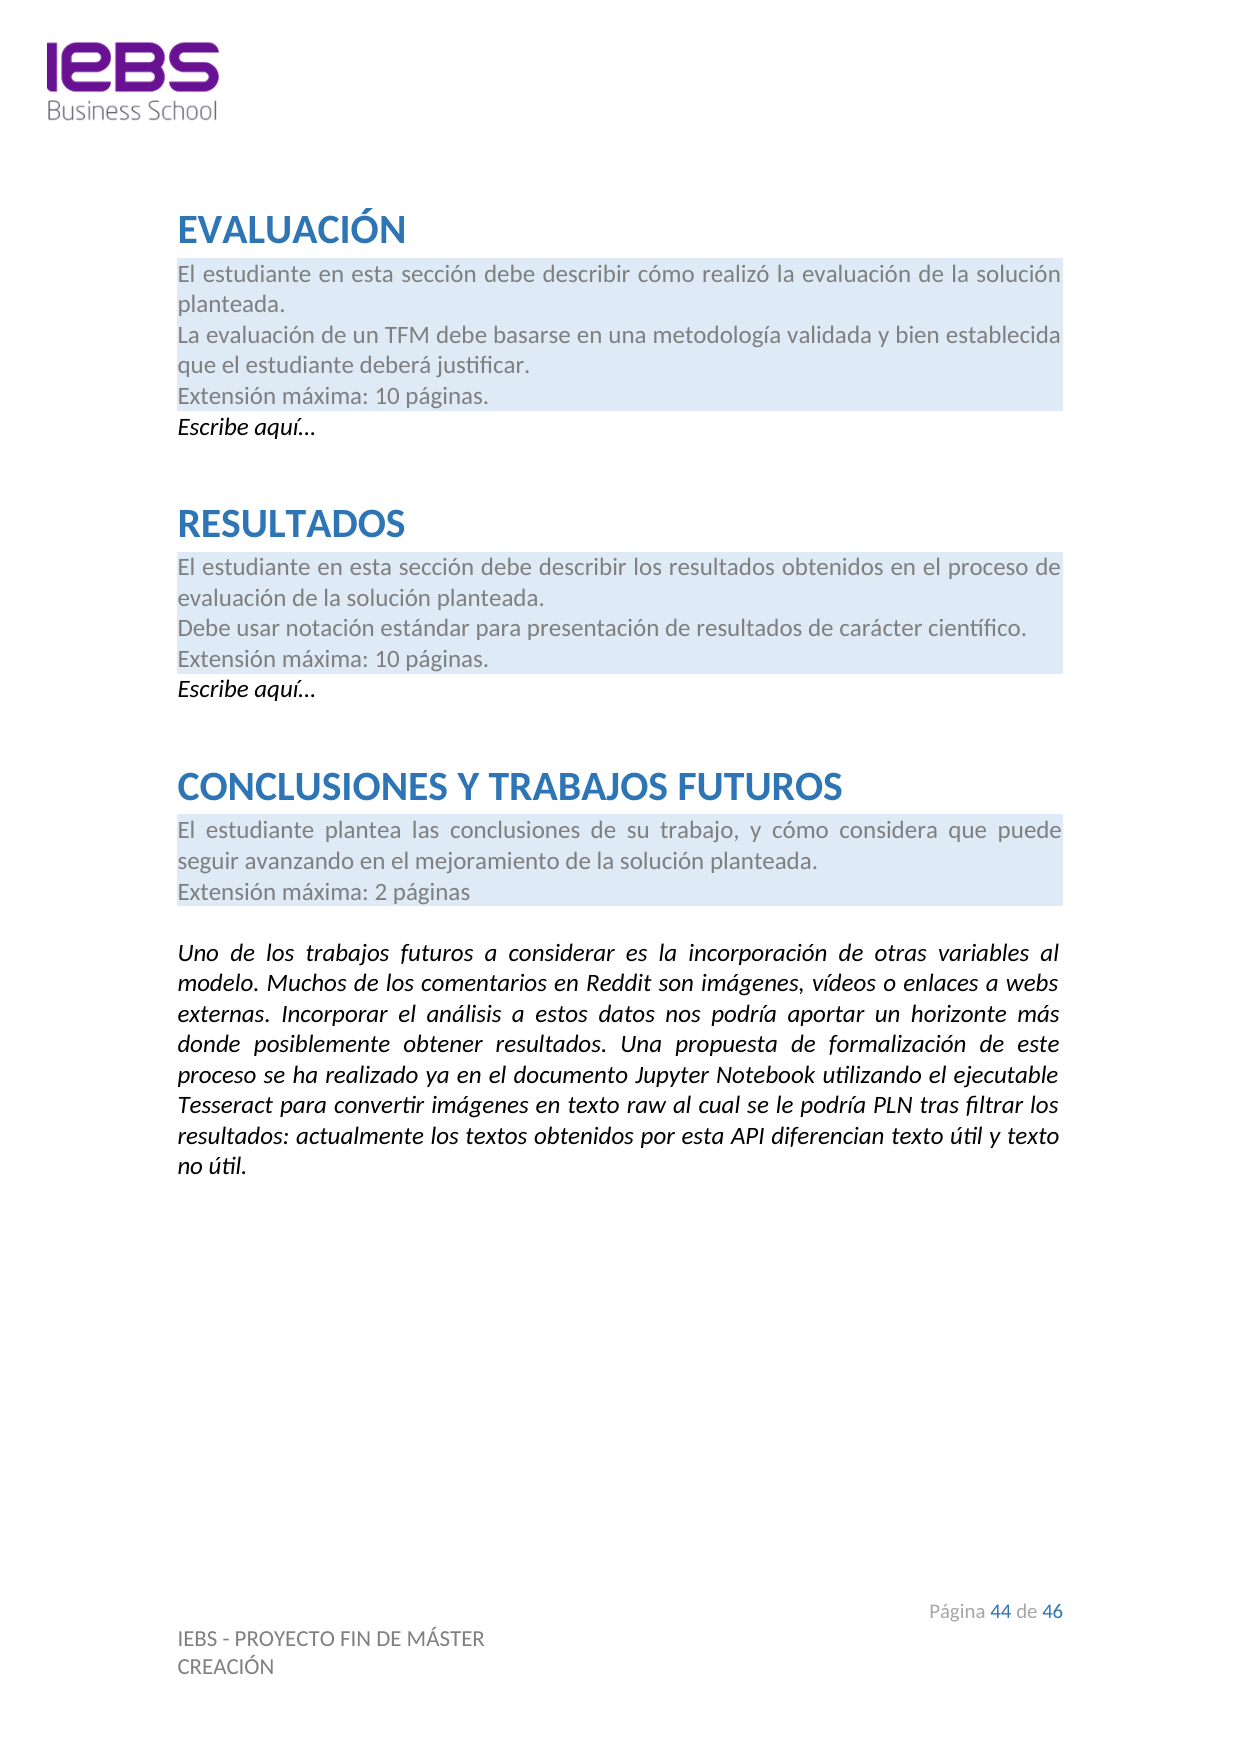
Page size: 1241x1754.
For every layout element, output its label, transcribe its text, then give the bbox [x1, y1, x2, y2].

subtitle EVALUACIÓN [177, 203, 1063, 254]
text La evaluación de un TFM debe basarse en una metodología validada y bien establecida que el estudiante deberá justificar. [177, 319, 1063, 380]
text Debe usar notación estándar para presentación de resultados de carácter científico. [177, 613, 1063, 643]
subtitle RESULTADOS [177, 497, 1063, 547]
text Escribe aquí… [177, 411, 1063, 441]
text Uno de los trabajos futuros a considerar es la incorporación de otras variables al modelo. Muchos de los comentarios en Reddit son imágenes, vídeos o enlaces a webs externas. Incorporar el análisis a estos datos nos podría aportar un horizonte más donde posiblemente obtener resultados. Una propuesta de formalización de este proceso se ha realizado ya en el documento Jupyter Notebook utilizando el ejecutable Tesseract para convertir imágenes en texto raw al cual se le podría PLN tras filtrar los resultados: actualmente los textos obtenidos por esta API diferencian texto útil y texto no útil. [177, 937, 1063, 1181]
text Extensión máxima: 10 páginas. [177, 380, 1063, 411]
picture [21, 20, 252, 147]
text Extensión máxima: 10 páginas. [177, 643, 1063, 674]
subtitle CONCLUSIONES Y TRABAJOS FUTUROS [177, 760, 1063, 811]
text El estudiante en esta sección debe describir los resultados obtenidos en el proceso de evaluación de la solución planteada. [177, 552, 1063, 613]
text Extensión máxima: 2 páginas [177, 876, 1063, 906]
text El estudiante en esta sección debe describir cómo realizó la evaluación de la solución planteada. [177, 258, 1063, 319]
text El estudiante plantea las conclusiones de su trabajo, y cómo considera que puede seguir avanzando en el mejoramiento de la solución planteada. [177, 814, 1063, 876]
text Escribe aquí… [177, 674, 1063, 704]
